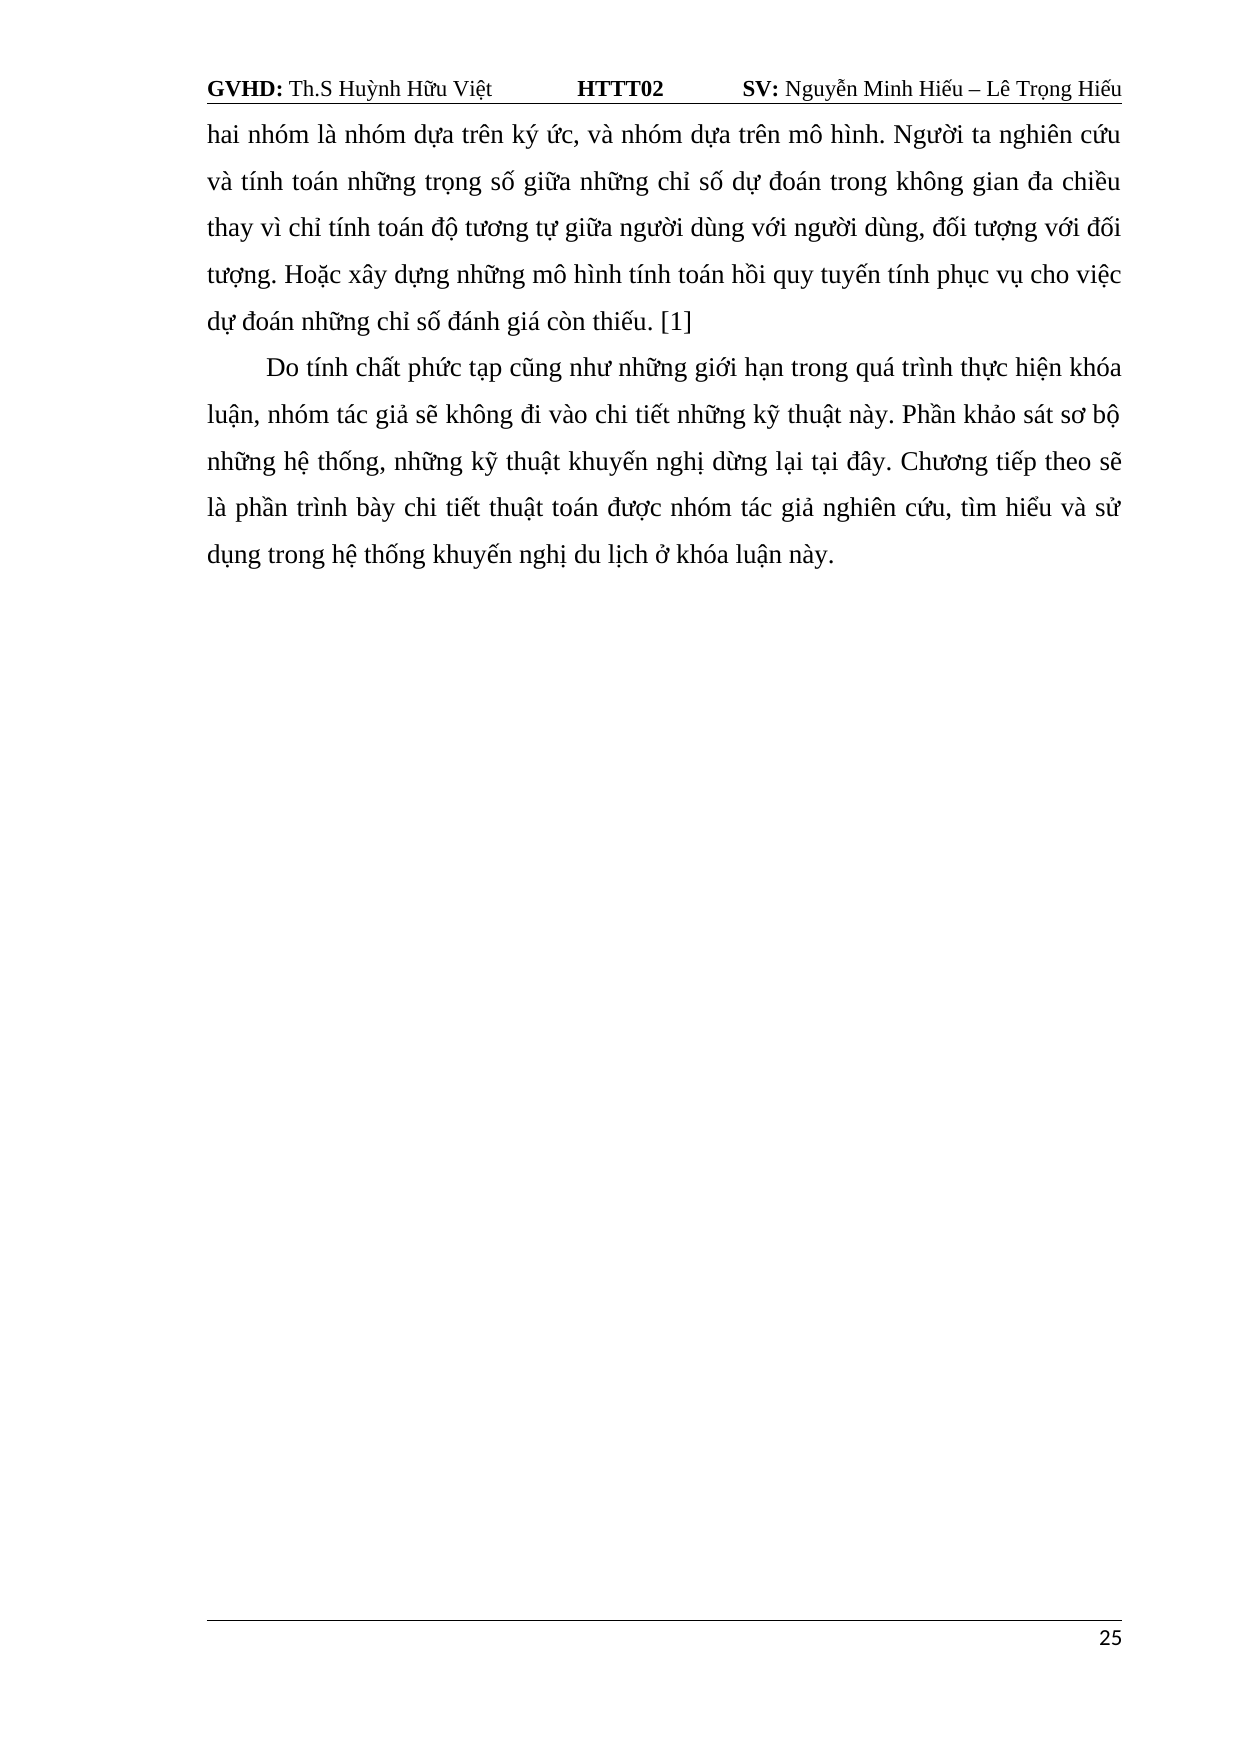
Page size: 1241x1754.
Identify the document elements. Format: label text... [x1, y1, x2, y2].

text Do tính chất phức tạp cũng như những giới hạn trong quá trình thực hiện khóa luận, nhóm tác giả sẽ không đi vào chi tiết những kỹ thuật này. Phần khảo sát sơ bộ những hệ thống, những kỹ thuật khuyến nghị dừng lại tại đây. Chương tiếp theo sẽ là phần trình bày chi tiết thuật toán được nhóm tác giả nghiên cứu, tìm hiểu và sử dụng trong hệ thống khuyến nghị du lịch ở khóa luận này. [207, 351, 1122, 569]
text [207, 118, 1122, 336]
